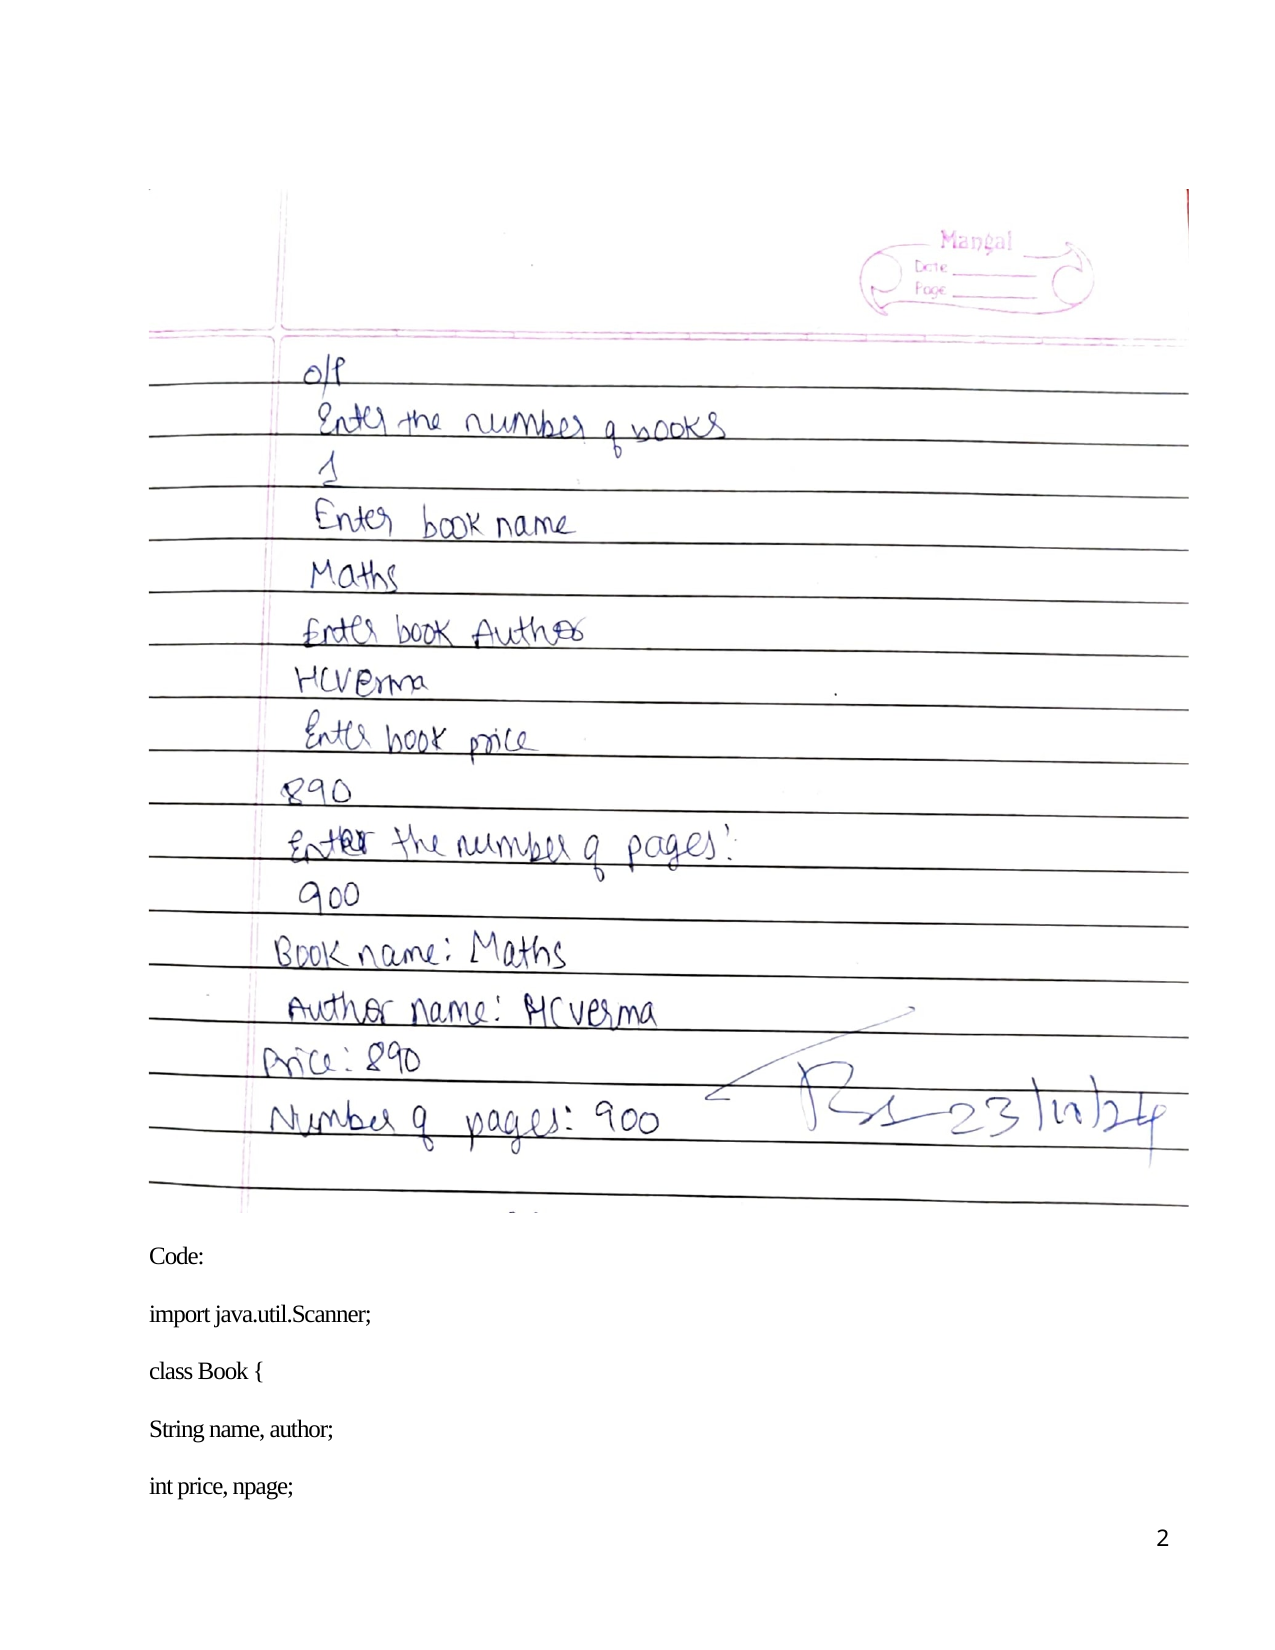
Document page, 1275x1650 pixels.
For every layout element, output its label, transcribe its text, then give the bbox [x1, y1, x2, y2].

text class Book { [149, 1356, 1167, 1385]
text String name, author; [149, 1414, 1167, 1443]
text import java.util.Scanner; [149, 1299, 1167, 1328]
text Code: [149, 1241, 1167, 1270]
text int price, npage; [149, 1471, 1167, 1500]
picture [148, 189, 1189, 1213]
